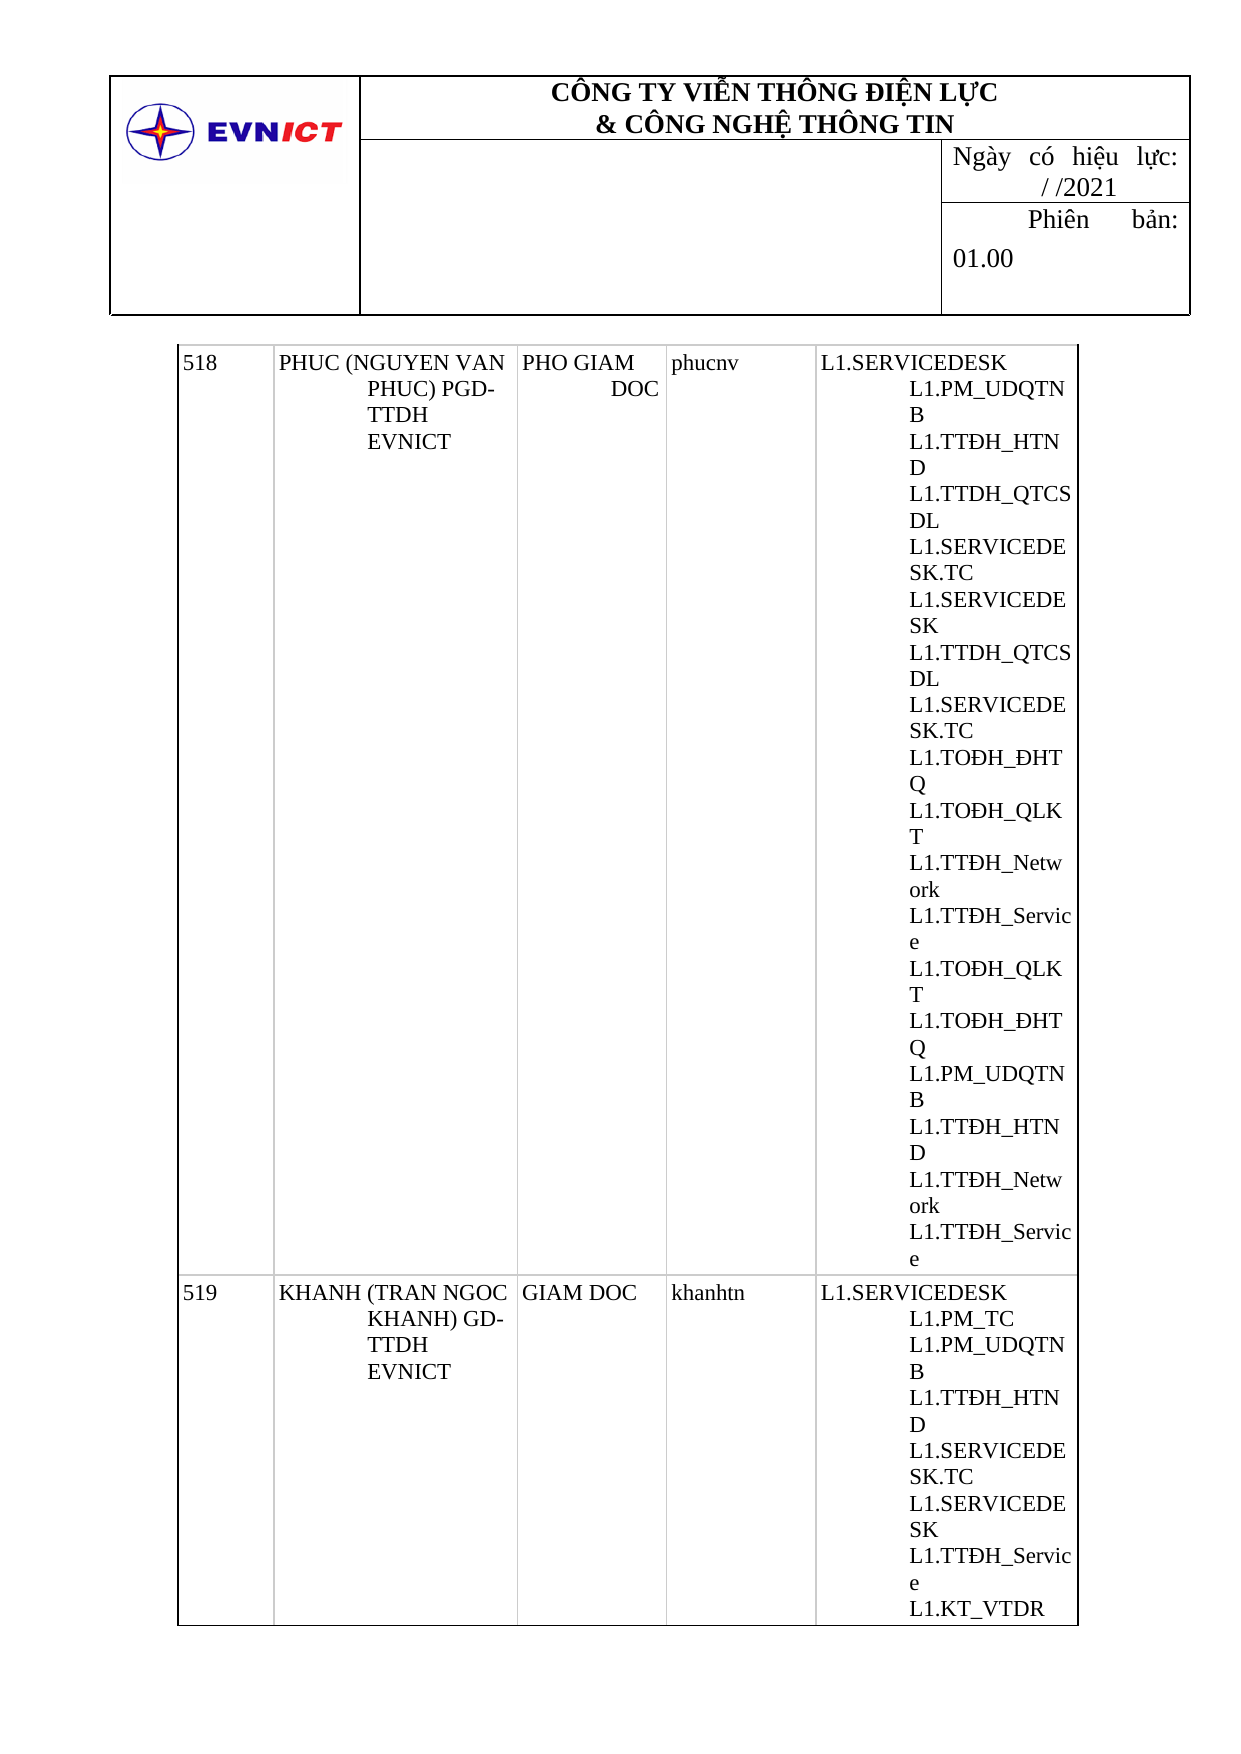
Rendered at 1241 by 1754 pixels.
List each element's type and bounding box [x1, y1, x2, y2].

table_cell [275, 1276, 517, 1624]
picture [122, 77, 348, 187]
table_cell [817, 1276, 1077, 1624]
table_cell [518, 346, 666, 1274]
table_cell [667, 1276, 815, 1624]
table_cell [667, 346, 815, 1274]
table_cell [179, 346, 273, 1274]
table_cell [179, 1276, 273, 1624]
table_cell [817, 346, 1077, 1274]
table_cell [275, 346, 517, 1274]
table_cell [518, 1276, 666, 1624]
